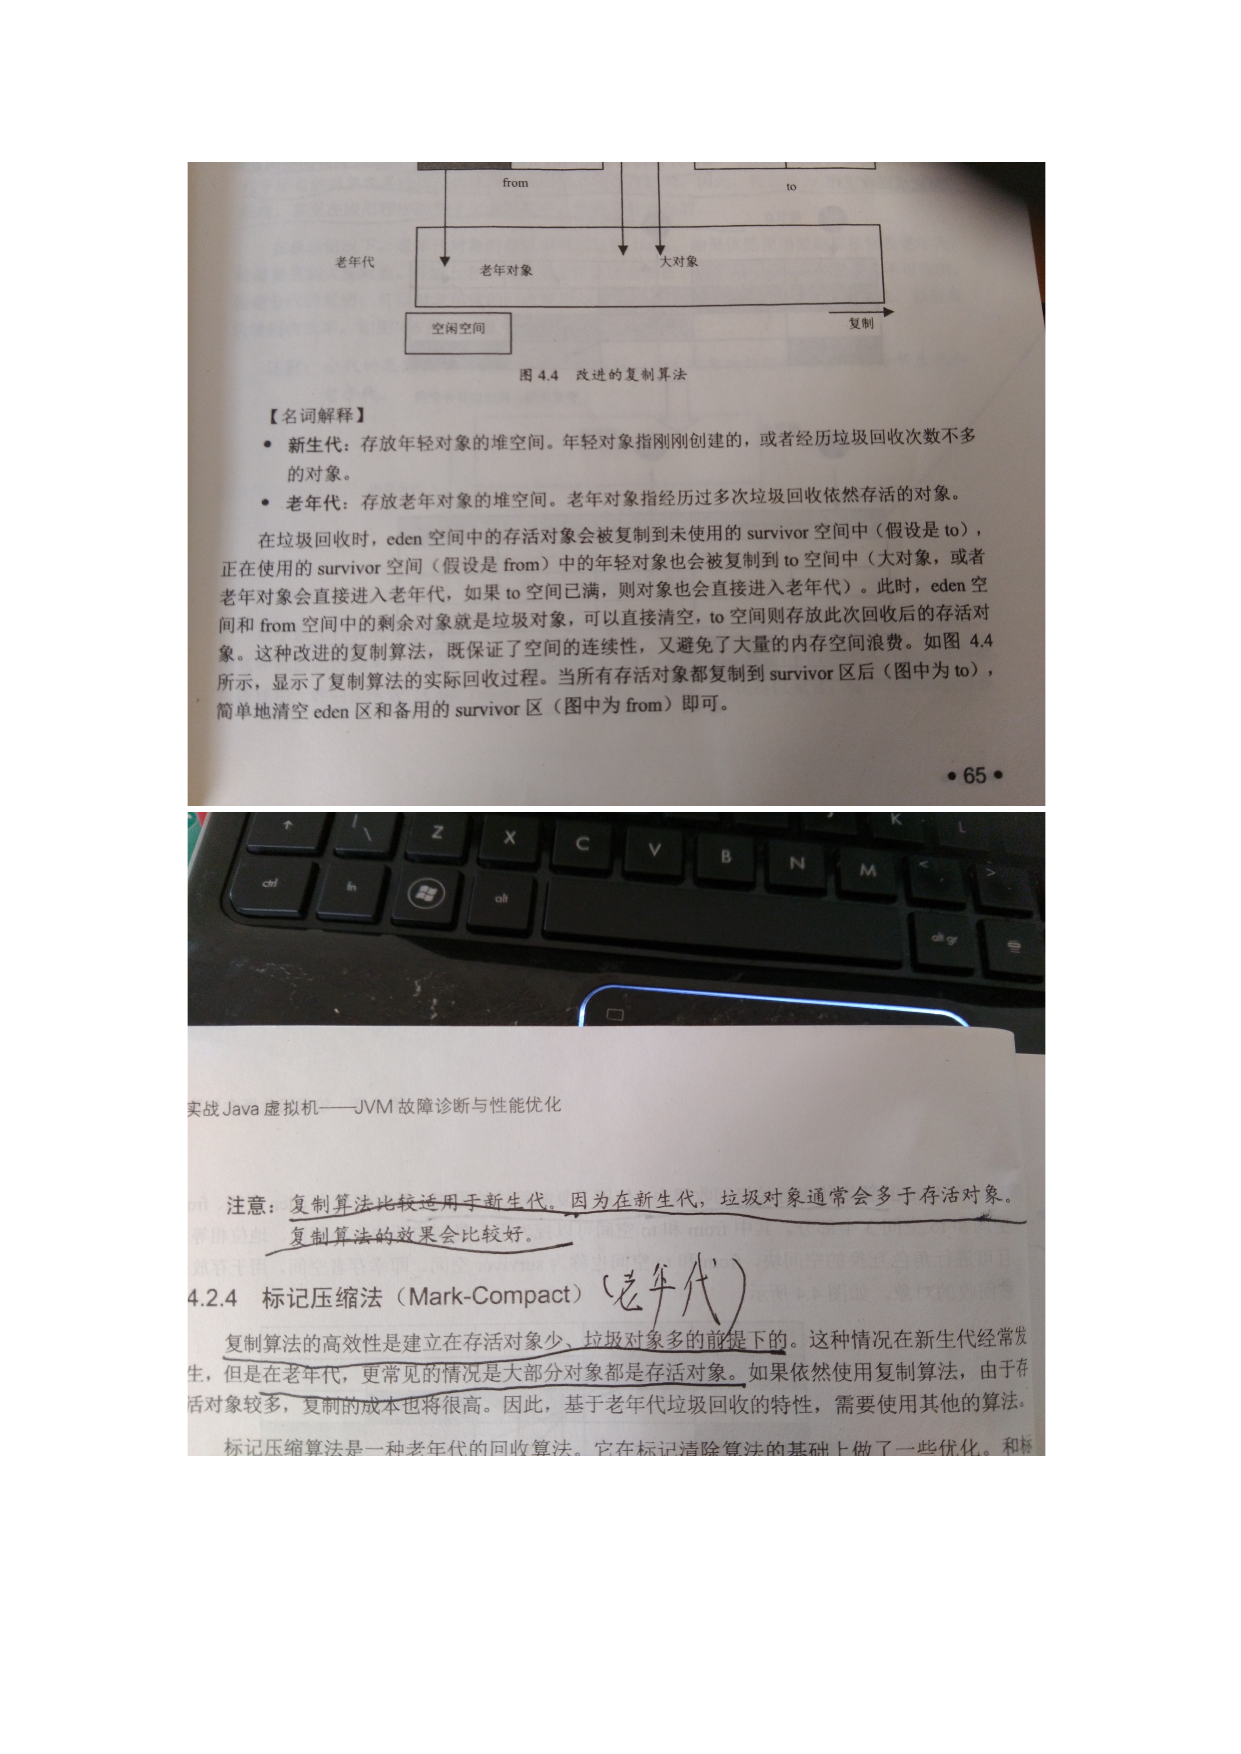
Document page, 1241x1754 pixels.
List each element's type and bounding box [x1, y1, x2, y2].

picture [187, 812, 1046, 1456]
picture [187, 162, 1046, 806]
